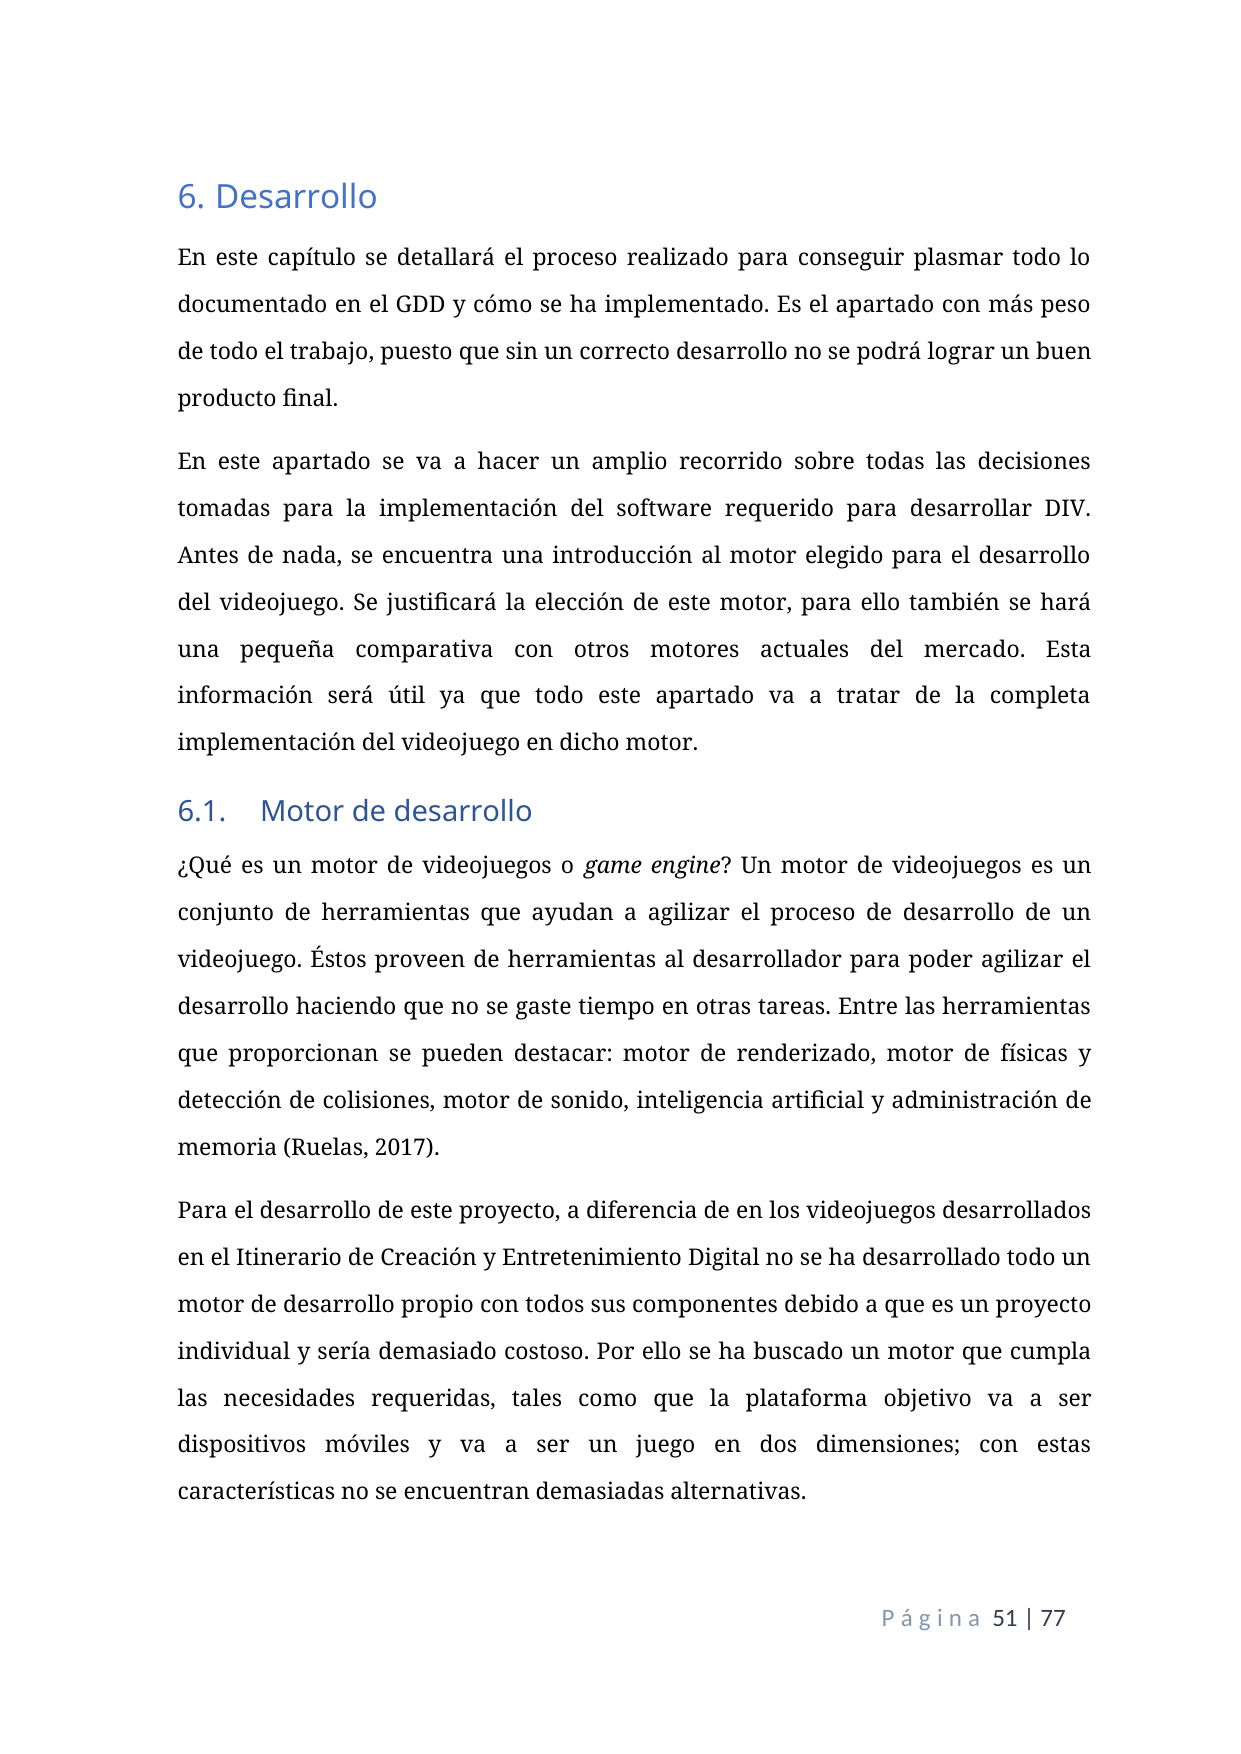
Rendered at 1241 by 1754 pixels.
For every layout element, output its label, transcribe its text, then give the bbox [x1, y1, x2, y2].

text Para el desarrollo de este proyecto, a diferencia de en los videojuegos desarrollados en el Itinerario de Creación y Entretenimiento Digital no se ha desarrollado todo un motor de desarrollo propio con todos sus componentes debido a que es un proyecto individual y sería demasiado costoso. Por ello se ha buscado un motor que cumpla las necesidades requeridas, tales como que la plataforma objetivo va a ser dispositivos móviles y va a ser un juego en dos dimensiones; con estas características no se encuentran demasiadas alternativas. [177, 1194, 1092, 1507]
list Desarrollo [177, 173, 1092, 218]
text ¿Qué es un motor de videojuegos o game engine? Un motor de videojuegos es un conjunto de herramientas que ayudan a agilizar el proceso de desarrollo de un videojuego. Éstos proveen de herramientas al desarrollador para poder agilizar el desarrollo haciendo que no se gaste tiempo en otras tareas. Entre las herramientas que proporcionan se pueden destacar: motor de renderizado, motor de físicas y detección de colisiones, motor de sonido, inteligencia artificial y administración de memoria . [177, 849, 1092, 1162]
text En este apartado se va a hacer un amplio recorrido sobre todas las decisiones tomadas para la implementación del software requerido para desarrollar DIV. Antes de nada, se encuentra una introducción al motor elegido para el desarrollo del videojuego. Se justificará la elección de este motor, para ello también se hará una pequeña comparativa con otros motores actuales del mercado. Esta información será útil ya que todo este apartado va a tratar de la completa implementación del videojuego en dicho motor. [177, 445, 1092, 757]
list Motor de desarrollo [177, 790, 1092, 829]
text En este capítulo se detallará el proceso realizado para conseguir plasmar todo lo documentado en el GDD y cómo se ha implementado. Es el apartado con más peso de todo el trabajo, puesto que sin un correcto desarrollo no se podrá lograr un buen producto final. [177, 241, 1092, 413]
